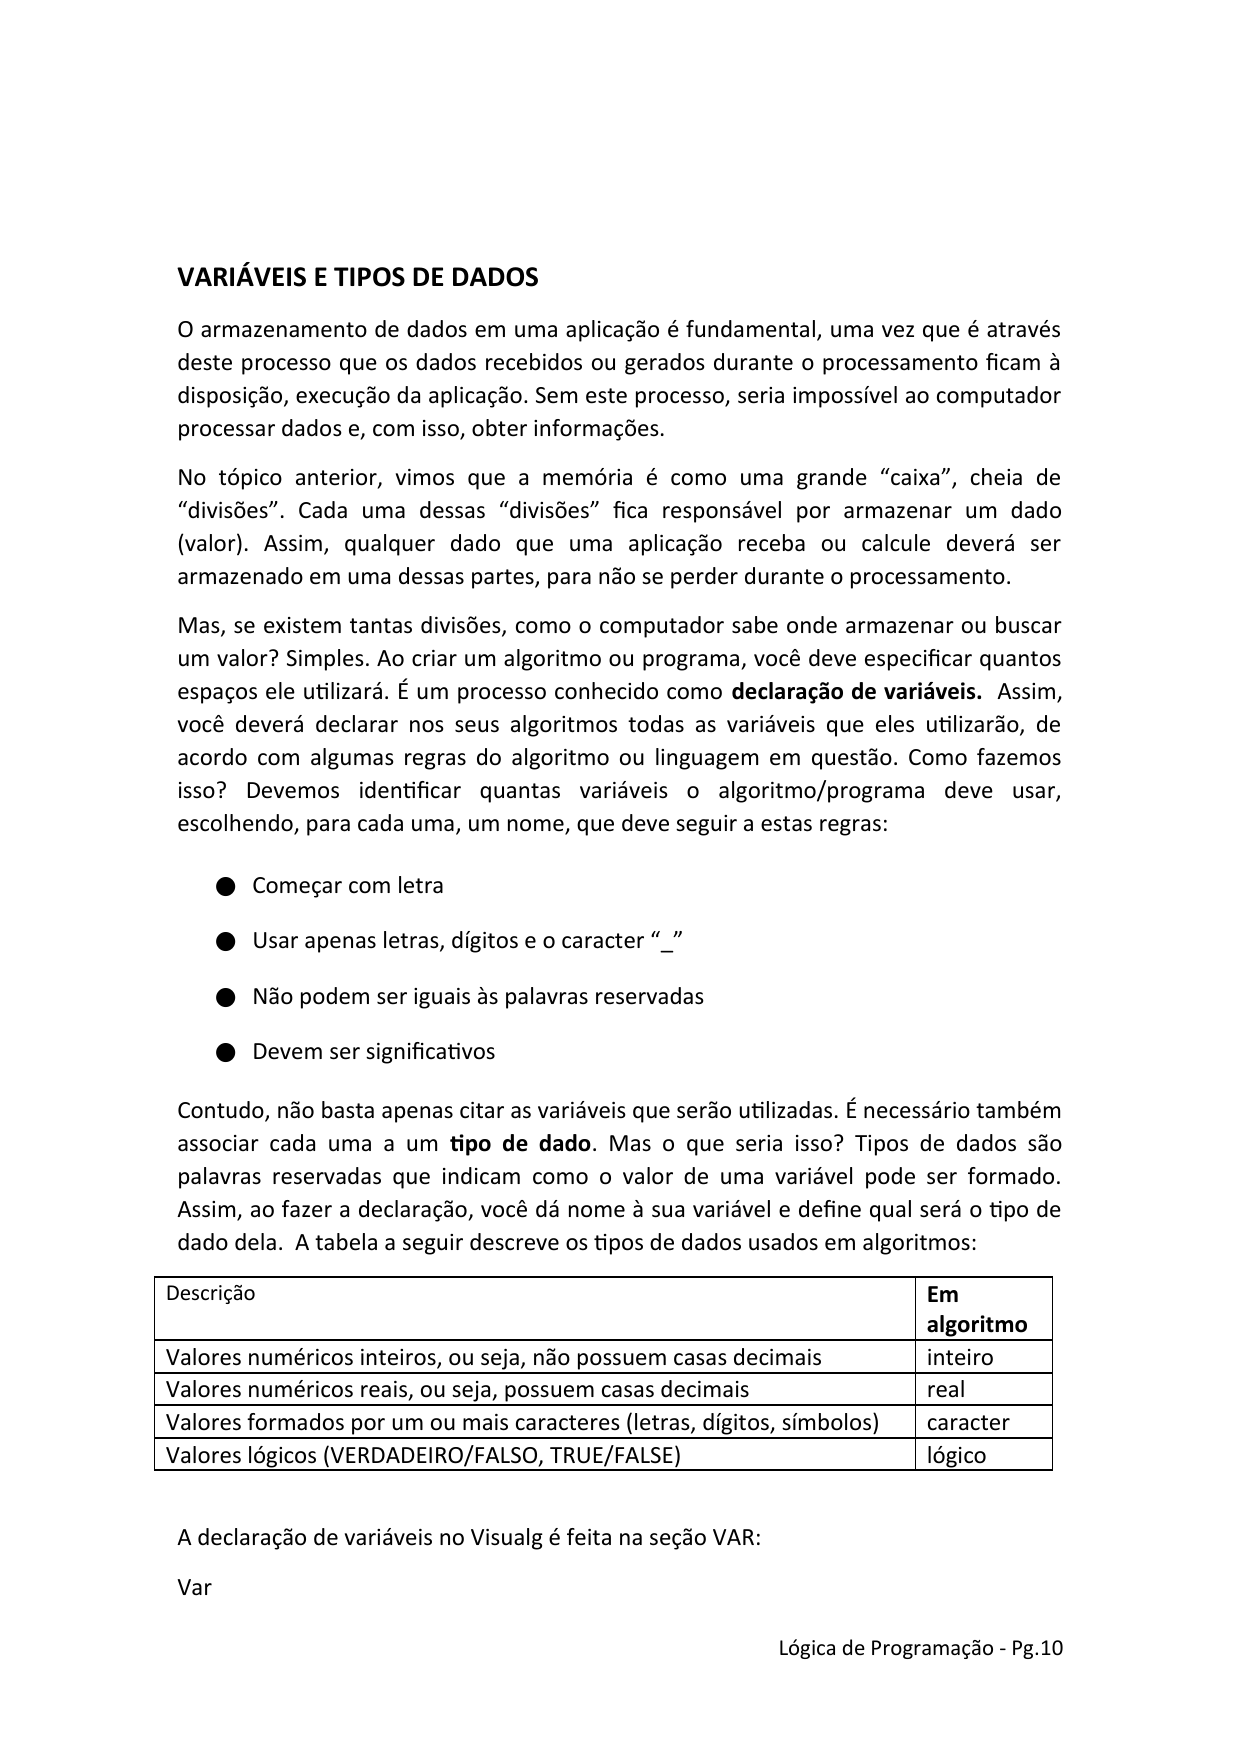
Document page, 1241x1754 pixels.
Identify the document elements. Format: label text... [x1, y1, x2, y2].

list Usar apenas letras, dígitos e o caracter “_” [214, 912, 1063, 963]
list Devem ser significativos [214, 1023, 1063, 1074]
list Começar com letra [214, 857, 1063, 908]
text A declaração de variáveis no Visualg é feita na seção VAR: [177, 1521, 1063, 1552]
text Mas, se existem tantas divisões, como o computador sabe onde armazenar ou buscar um valor? Simples. Ao criar um algoritmo ou programa, você deve especificar quantos espaços ele utilizará. É um processo conhecido como declaração de variáveis. Assim, você deverá declarar nos seus algoritmos todas as variáveis que eles utilizarão, de acordo com algumas regras do algoritmo ou linguagem em questão. Como fazemos isso? Devemos identificar quantas variáveis o algoritmo/programa deve usar, escolhendo, para cada uma, um nome, que deve seguir a estas regras: [177, 609, 1063, 838]
text VARIÁVEIS E TIPOS DE DADOS [177, 258, 1063, 293]
text Var [177, 1571, 1063, 1601]
text Contudo, não basta apenas citar as variáveis que serão utilizadas. É necessário também associar cada uma a um tipo de dado. Mas o que seria isso? Tipos de dados são palavras reservadas que indicam como o valor de uma variável pode ser formado. Assim, ao fazer a declaração, você dá nome à sua variável e define qual será o tipo de dado dela. A tabela a seguir descreve os tipos de dados usados em algoritmos: [177, 1094, 1063, 1257]
text No tópico anterior, vimos que a memória é como uma grande “caixa”, cheia de “divisões”. Cada uma dessas “divisões” fica responsável por armazenar um dado (valor). Assim, qualquer dado que uma aplicação receba ou calcule deverá ser armazenado em uma dessas partes, para não se perder durante o processamento. [177, 461, 1063, 591]
list Não podem ser iguais às palavras reservadas [214, 967, 1063, 1018]
text O armazenamento de dados em uma aplicação é fundamental, uma vez que é através deste processo que os dados recebidos ou gerados durante o processamento ficam à disposição, execução da aplicação. Sem este processo, seria impossível ao computador processar dados e, com isso, obter informações. [177, 313, 1063, 442]
